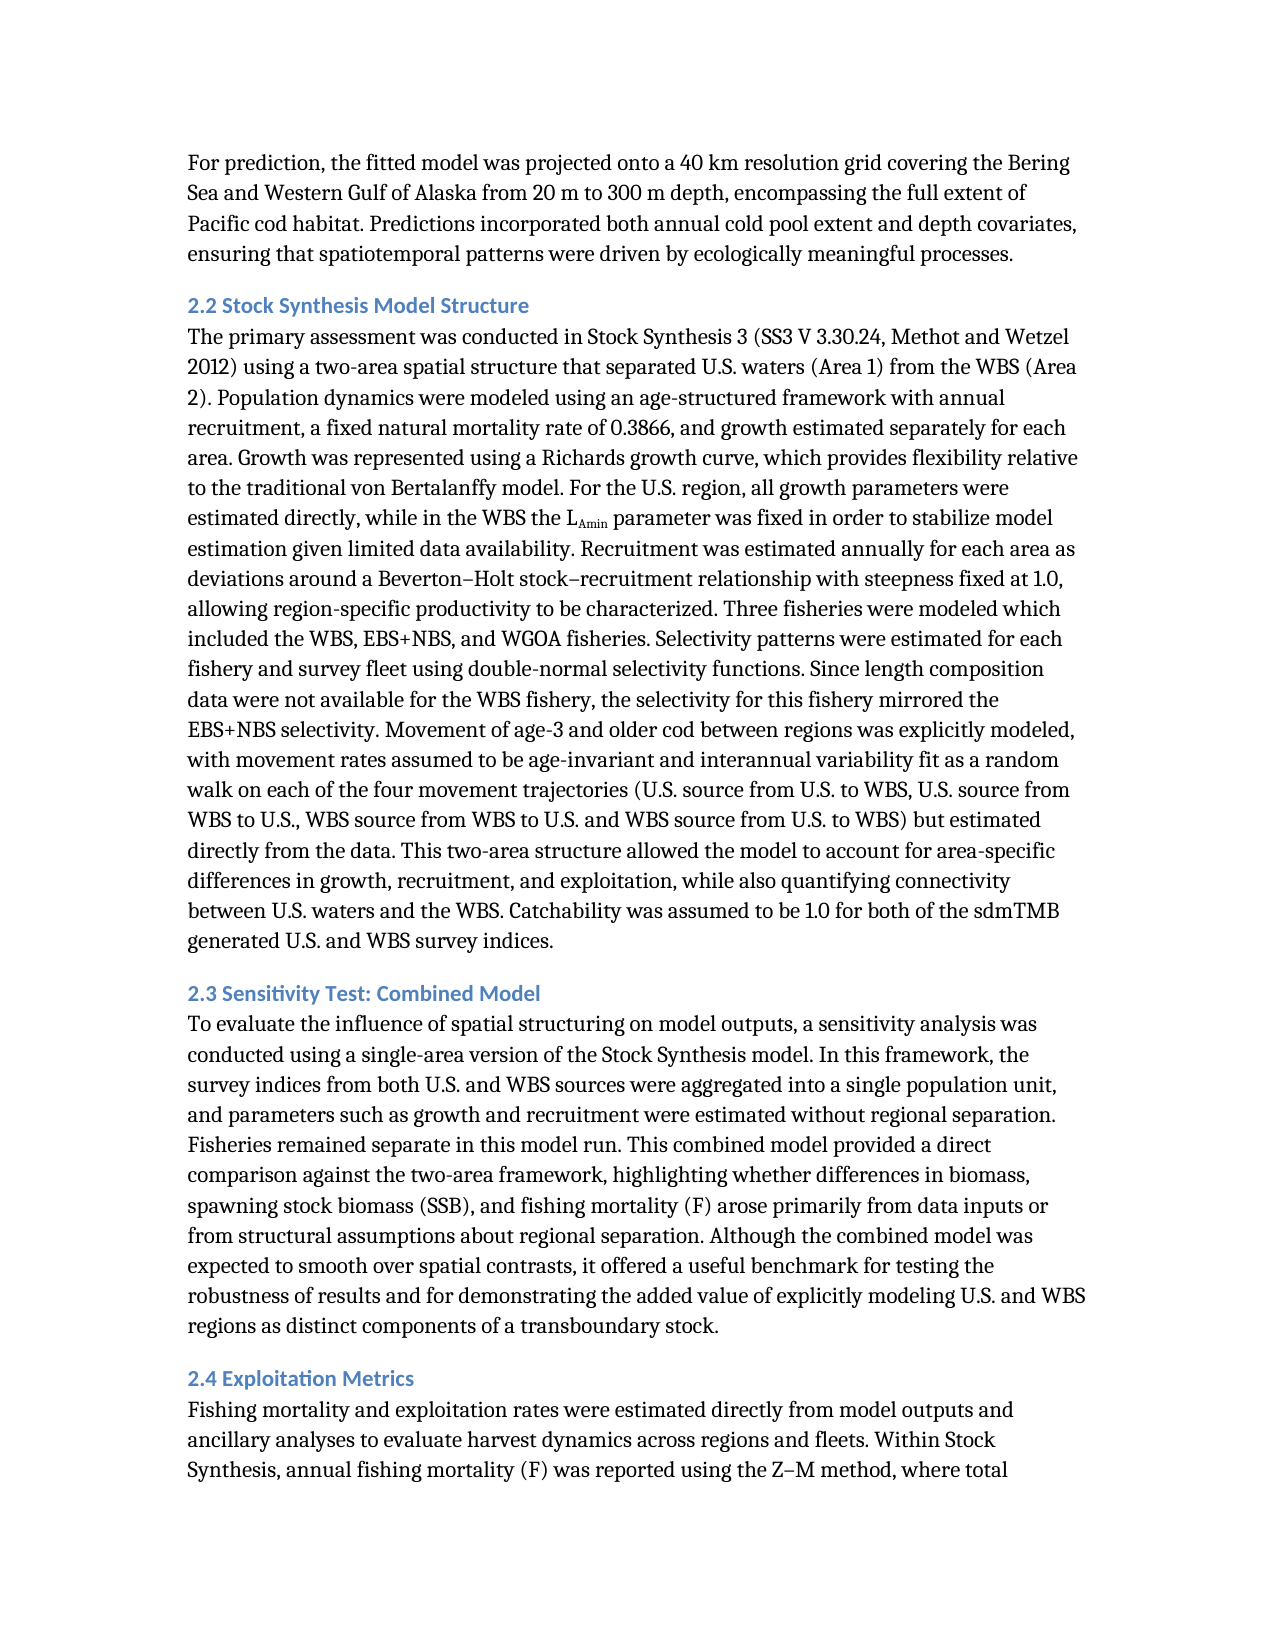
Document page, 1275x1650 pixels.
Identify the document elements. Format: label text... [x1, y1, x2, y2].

text To evaluate the influence of spatial structuring on model outputs, a sensitivity analysis was conducted using a single-area version of the Stock Synthesis model. In this framework, the survey indices from both U.S. and WBS sources were aggregated into a single population unit, and parameters such as growth and recruitment were estimated without regional separation. Fisheries remained separate in this model run. This combined model provided a direct comparison against the two-area framework, highlighting whether differences in biomass, spawning stock biomass (SSB), and fishing mortality (F) arose primarily from data inputs or from structural assumptions about regional separation. Although the combined model was expected to smooth over spatial contrasts, it offered a useful benchmark for testing the robustness of results and for demonstrating the added value of explicitly modeling U.S. and WBS regions as distinct components of a transboundary stock. [187, 1011, 1087, 1340]
subtitle 2.2 Stock Synthesis Model Structure [187, 292, 1087, 320]
subtitle 2.4 Exploitation Metrics [187, 1364, 1087, 1392]
text The primary assessment was conducted in Stock Synthesis 3 (SS3 V 3.30.24, Methot and Wetzel 2012) using a two-area spatial structure that separated U.S. waters (Area 1) from the WBS (Area 2). Population dynamics were modeled using an age-structured framework with annual recruitment, a fixed natural mortality rate of 0.3866, and growth estimated separately for each area. Growth was represented using a Richards growth curve, which provides flexibility relative to the traditional von Bertalanffy model. For the U.S. region, all growth parameters were estimated directly, while in the WBS the LAmin parameter was fixed in order to stabilize model estimation given limited data availability. Recruitment was estimated annually for each area as deviations around a Beverton–Holt stock–recruitment relationship with steepness fixed at 1.0, allowing region-specific productivity to be characterized. Three fisheries were modeled which included the WBS, EBS+NBS, and WGOA fisheries. Selectivity patterns were estimated for each fishery and survey fleet using double-normal selectivity functions. Since length composition data were not available for the WBS fishery, the selectivity for this fishery mirrored the EBS+NBS selectivity. Movement of age-3 and older cod between regions was explicitly modeled, with movement rates assumed to be age-invariant and interannual variability fit as a random walk on each of the four movement trajectories (U.S. source from U.S. to WBS, U.S. source from WBS to U.S., WBS source from WBS to U.S. and WBS source from U.S. to WBS) but estimated directly from the data. This two-area structure allowed the model to account for area-specific differences in growth, recruitment, and exploitation, while also quantifying connectivity between U.S. waters and the WBS. Catchability was assumed to be 1.0 for both of the sdmTMB generated U.S. and WBS survey indices. [187, 324, 1087, 954]
subtitle For prediction, the fitted model was projected onto a 40 km resolution grid covering the Bering Sea and Western Gulf of Alaska from 20 m to 300 m depth, encompassing the full extent of Pacific cod habitat. Predictions incorporated both annual cold pool extent and depth covariates, ensuring that spatiotemporal patterns were driven by ecologically meaningful processes. [187, 150, 1087, 267]
subtitle 2.3 Sensitivity Test: Combined Model [187, 979, 1087, 1007]
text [187, 1397, 1087, 1483]
